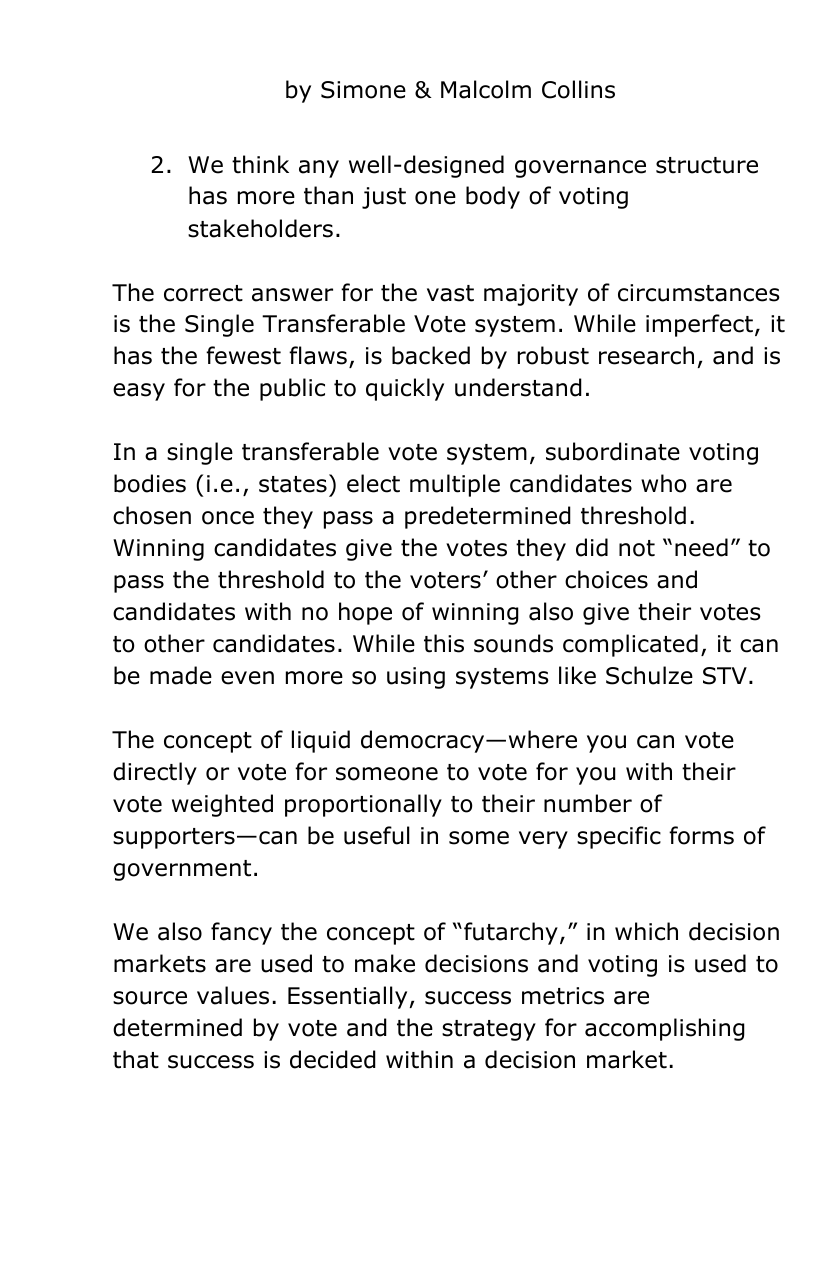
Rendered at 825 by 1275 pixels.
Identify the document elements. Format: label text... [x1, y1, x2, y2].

text The correct answer for the vast majority of circumstances is the Single Transferable Vote system. While imperfect, it has the fewest flaws, is backed by robust research, and is easy for the public to quickly understand. [112, 278, 787, 402]
text The concept of liquid democracy—where you can vote directly or vote for someone to vote for you with their vote weighted proportionally to their number of supporters—can be useful in some very specific forms of government. [112, 726, 787, 881]
text We also fancy the concept of “futarchy,” in which decision markets are used to make decisions and voting is used to source values. Essentially, success metrics are determined by vote and the strategy for accomplishing that success is decided within a decision market. [112, 917, 787, 1073]
list We think any well-designed governance structure has more than just one body of voting stakeholders. [150, 150, 787, 242]
text In a single transferable vote system, subordinate voting bodies (i.e., states) elect multiple candidates who are chosen once they pass a predetermined threshold. Winning candidates give the votes they did not “need” to pass the threshold to the voters’ other choices and candidates with no hope of winning also give their votes to other candidates. While this sounds complicated, it can be made even more so using systems like Schulze STV. [112, 438, 787, 689]
